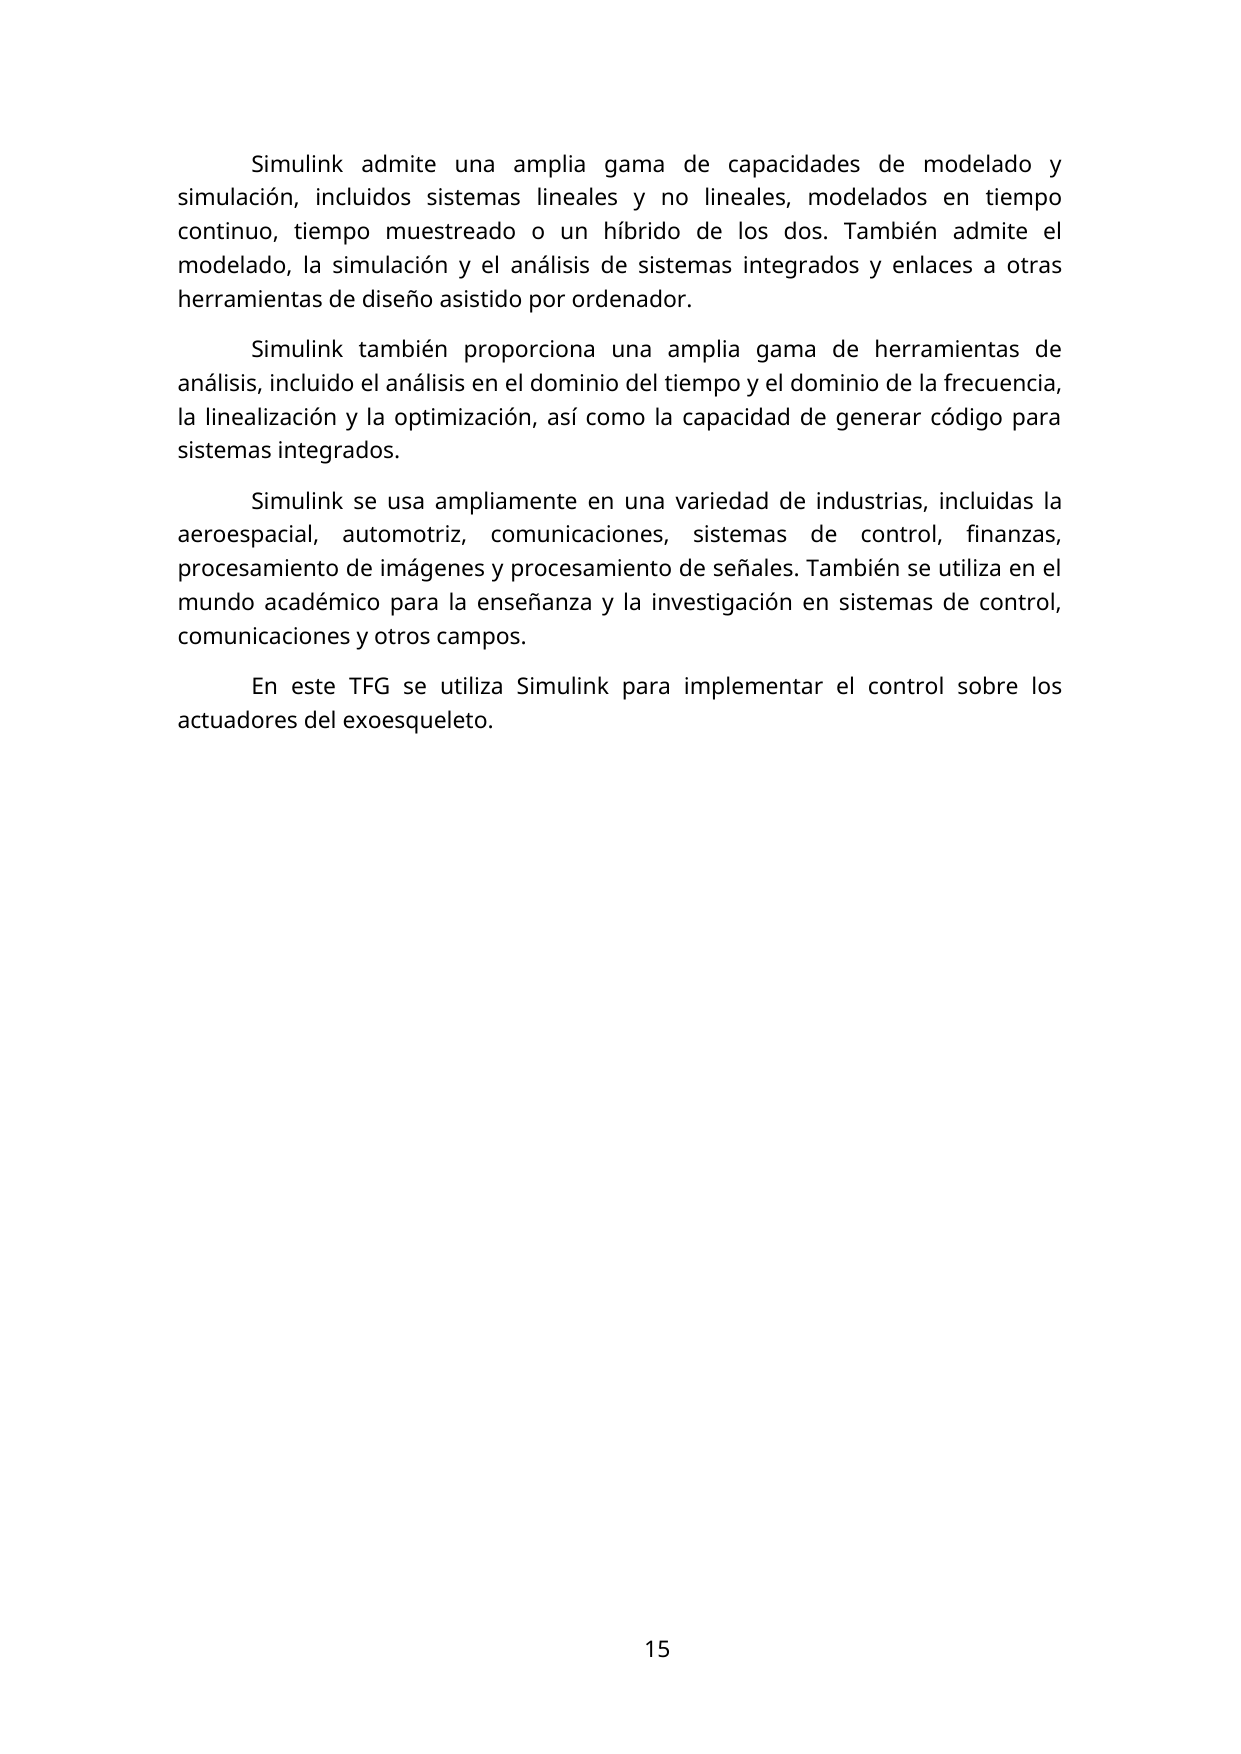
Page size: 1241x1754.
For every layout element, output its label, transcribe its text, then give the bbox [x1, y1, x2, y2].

text Simulink también proporciona una amplia gama de herramientas de análisis, incluido el análisis en el dominio del tiempo y el dominio de la frecuencia, la linealización y la optimización, así como la capacidad de generar código para sistemas integrados. [177, 333, 1063, 466]
text Simulink se usa ampliamente en una variedad de industrias, incluidas la aeroespacial, automotriz, comunicaciones, sistemas de control, finanzas, procesamiento de imágenes y procesamiento de señales. También se utiliza en el mundo académico para la enseñanza y la investigación en sistemas de control, comunicaciones y otros campos. [177, 485, 1063, 651]
text Simulink admite una amplia gama de capacidades de modelado y simulación, incluidos sistemas lineales y no lineales, modelados en tiempo continuo, tiempo muestreado o un híbrido de los dos. También admite el modelado, la simulación y el análisis de sistemas integrados y enlaces a otras herramientas de diseño asistido por ordenador. [177, 148, 1063, 314]
text En este TFG se utiliza Simulink para implementar el control sobre los actuadores del exoesqueleto. [177, 670, 1063, 735]
